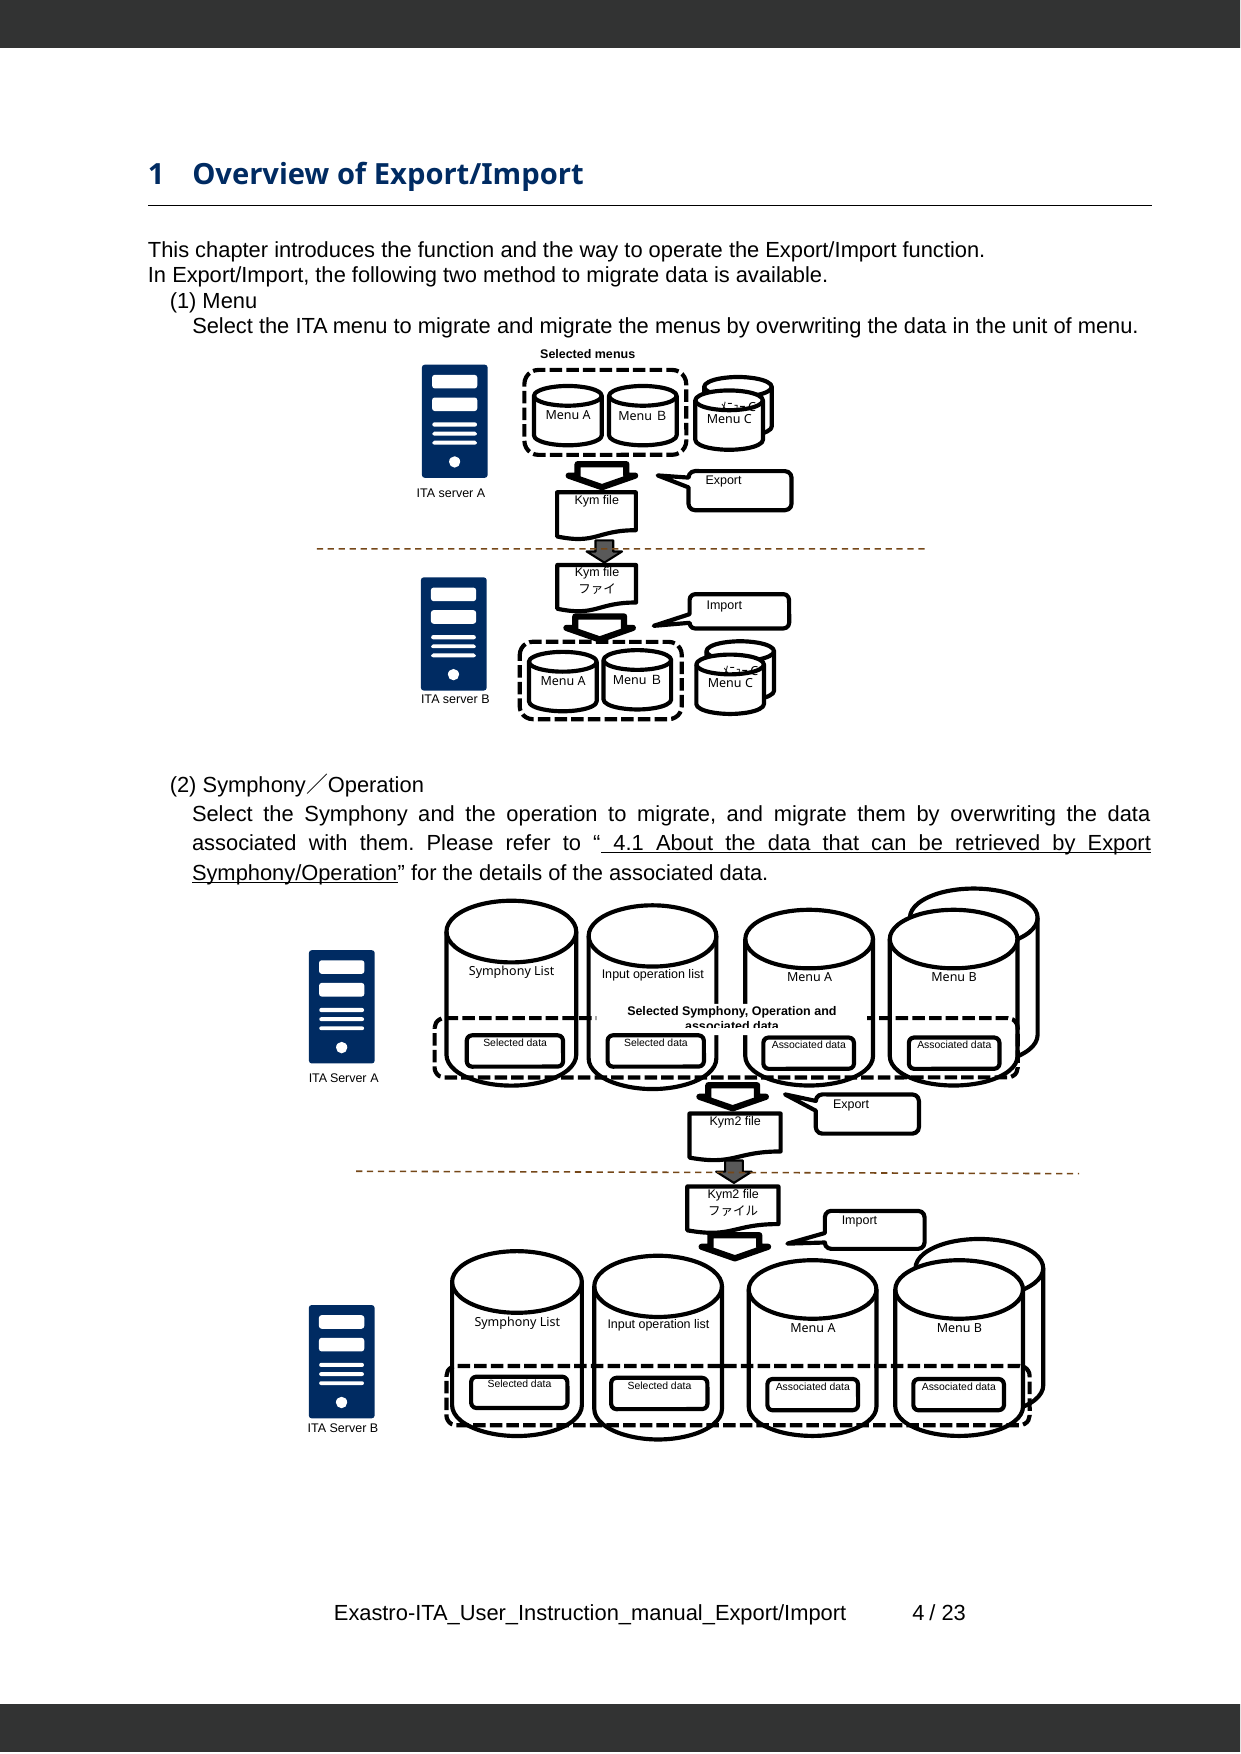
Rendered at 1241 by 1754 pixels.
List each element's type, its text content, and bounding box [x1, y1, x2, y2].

text In Export/Import, the following two method to migrate data is available. [148, 262, 1152, 288]
picture [0, 1704, 1241, 1752]
text (1) Menu [148, 288, 1152, 313]
text (2) Symphony／Operation [148, 767, 1152, 798]
picture [0, 0, 1241, 48]
text Select the ITA menu to migrate and migrate the menus by overwriting the data in the unit of menu. [192, 313, 1152, 338]
text This chapter introduces the function and the way to operate the Export/Import function. [148, 237, 1152, 262]
text Select the Symphony and the operation to migrate, and migrate them by overwriting the data associated with them. Please refer to “ 4.1 About the data that can be retrieved by Export Symphony/Operation” for the details of the associated data. [192, 798, 1152, 888]
subtitle Overview of Export/Import [148, 143, 1152, 205]
